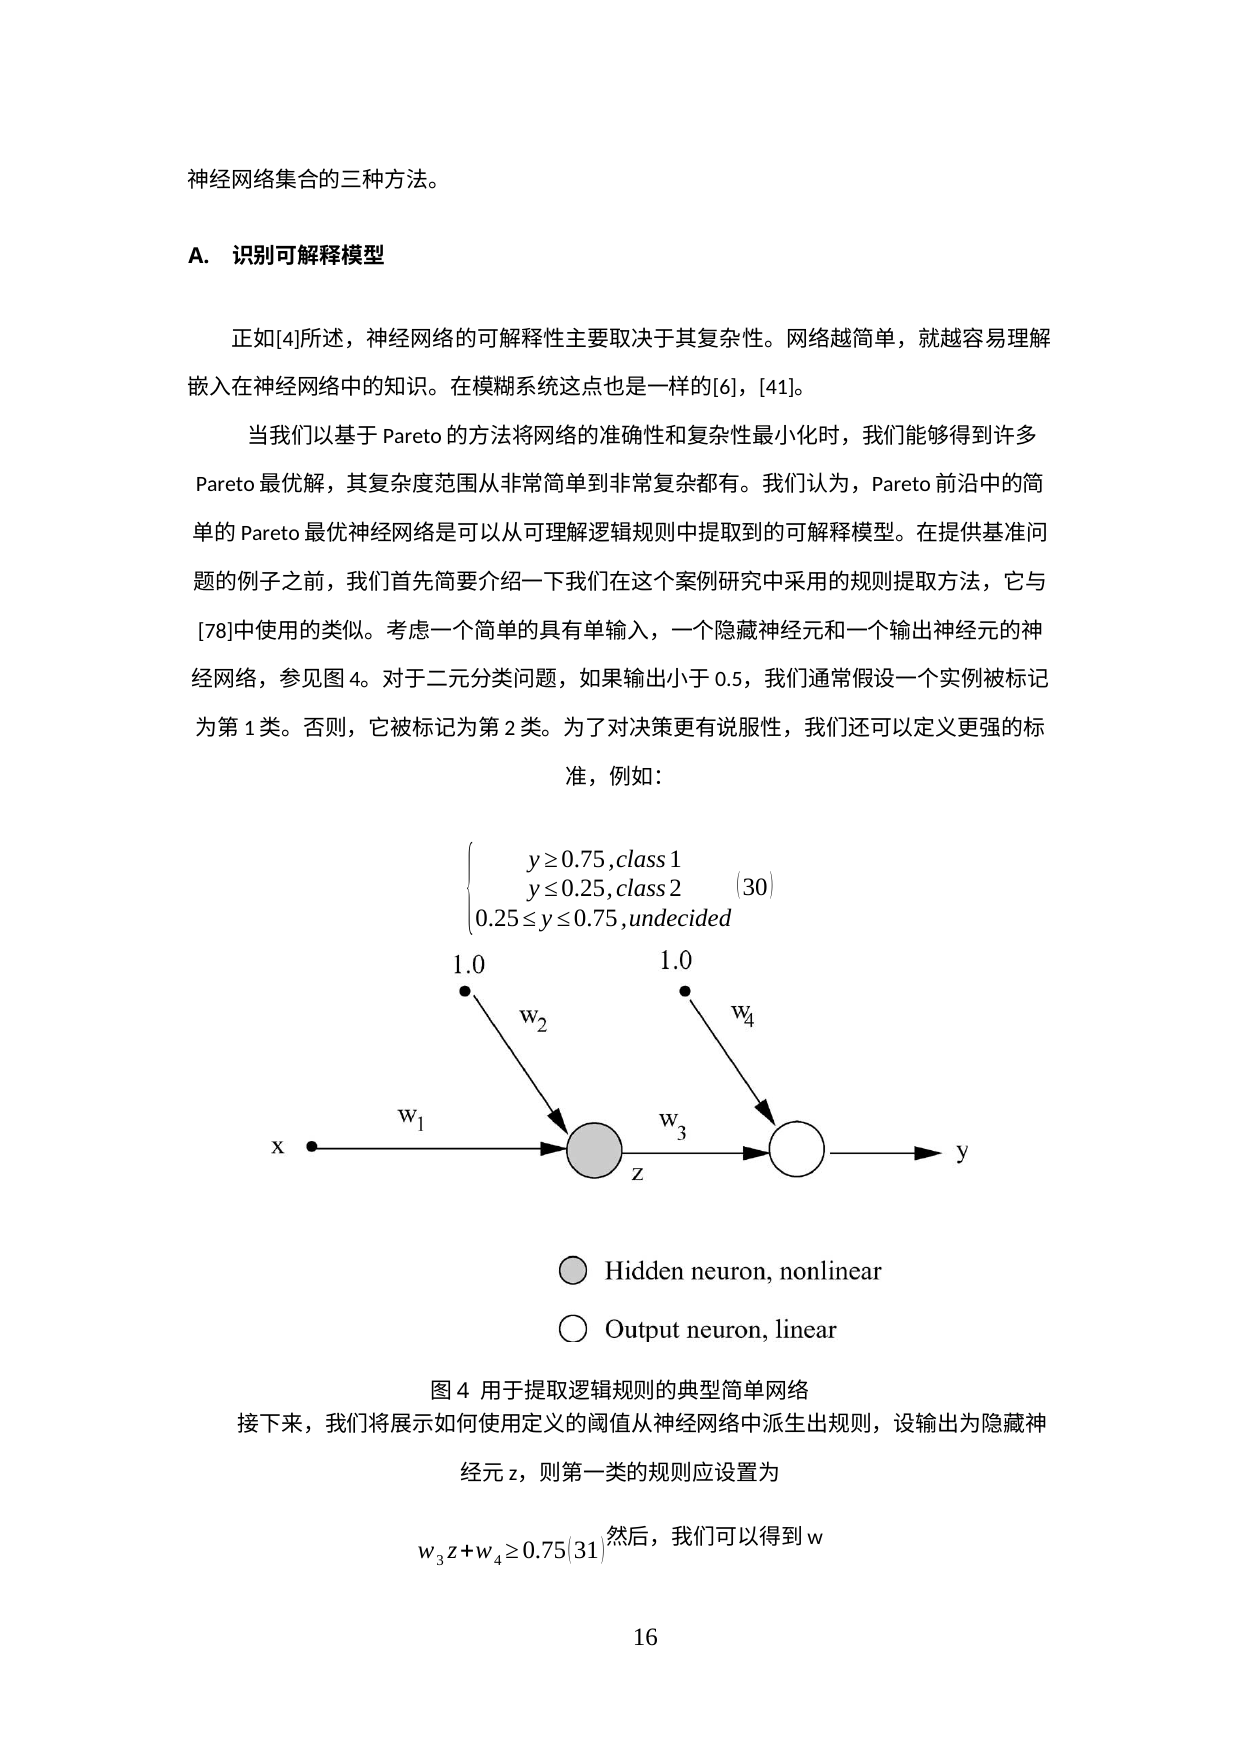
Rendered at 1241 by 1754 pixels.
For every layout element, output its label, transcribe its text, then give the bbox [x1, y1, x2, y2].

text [187, 1406, 1053, 1584]
table_header [188, 951, 1052, 1373]
text 正如[4]所述，神经网络的可解释性主要取决于其复杂性。网络越简单，就越容易理解嵌入在神经网络中的知识。在模糊系统这点也是一样的[6]，[41]。 [187, 320, 1053, 401]
subtitle 识别可解释模型 [188, 237, 1053, 270]
table_cell 图4 用于提取逻辑规则的典型简单网络 [188, 1373, 1052, 1406]
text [187, 162, 1053, 194]
text 当我们以基于Pareto的方法将网络的准确性和复杂性最小化时，我们能够得到许多Pareto最优解，其复杂度范围从非常简单到非常复杂都有。我们认为，Pareto前沿中的简单的Pareto最优神经网络是可以从可理解逻辑规则中提取到的可解释模型。在提供基准问题的例子之前，我们首先简要介绍一下我们在这个案例研究中采用的规则提取方法，它与[78]中使用的类似。考虑一个简单的具有单输入，一个隐藏神经元和一个输出神经元的神经网络，参见图4。对于二元分类问题，如果输出小于0.5，我们通常假设一个实例被标记为第1类。否则，它被标记为第2类。为了对决策更有说服性，我们还可以定义更强的标准，例如： [187, 417, 1053, 937]
